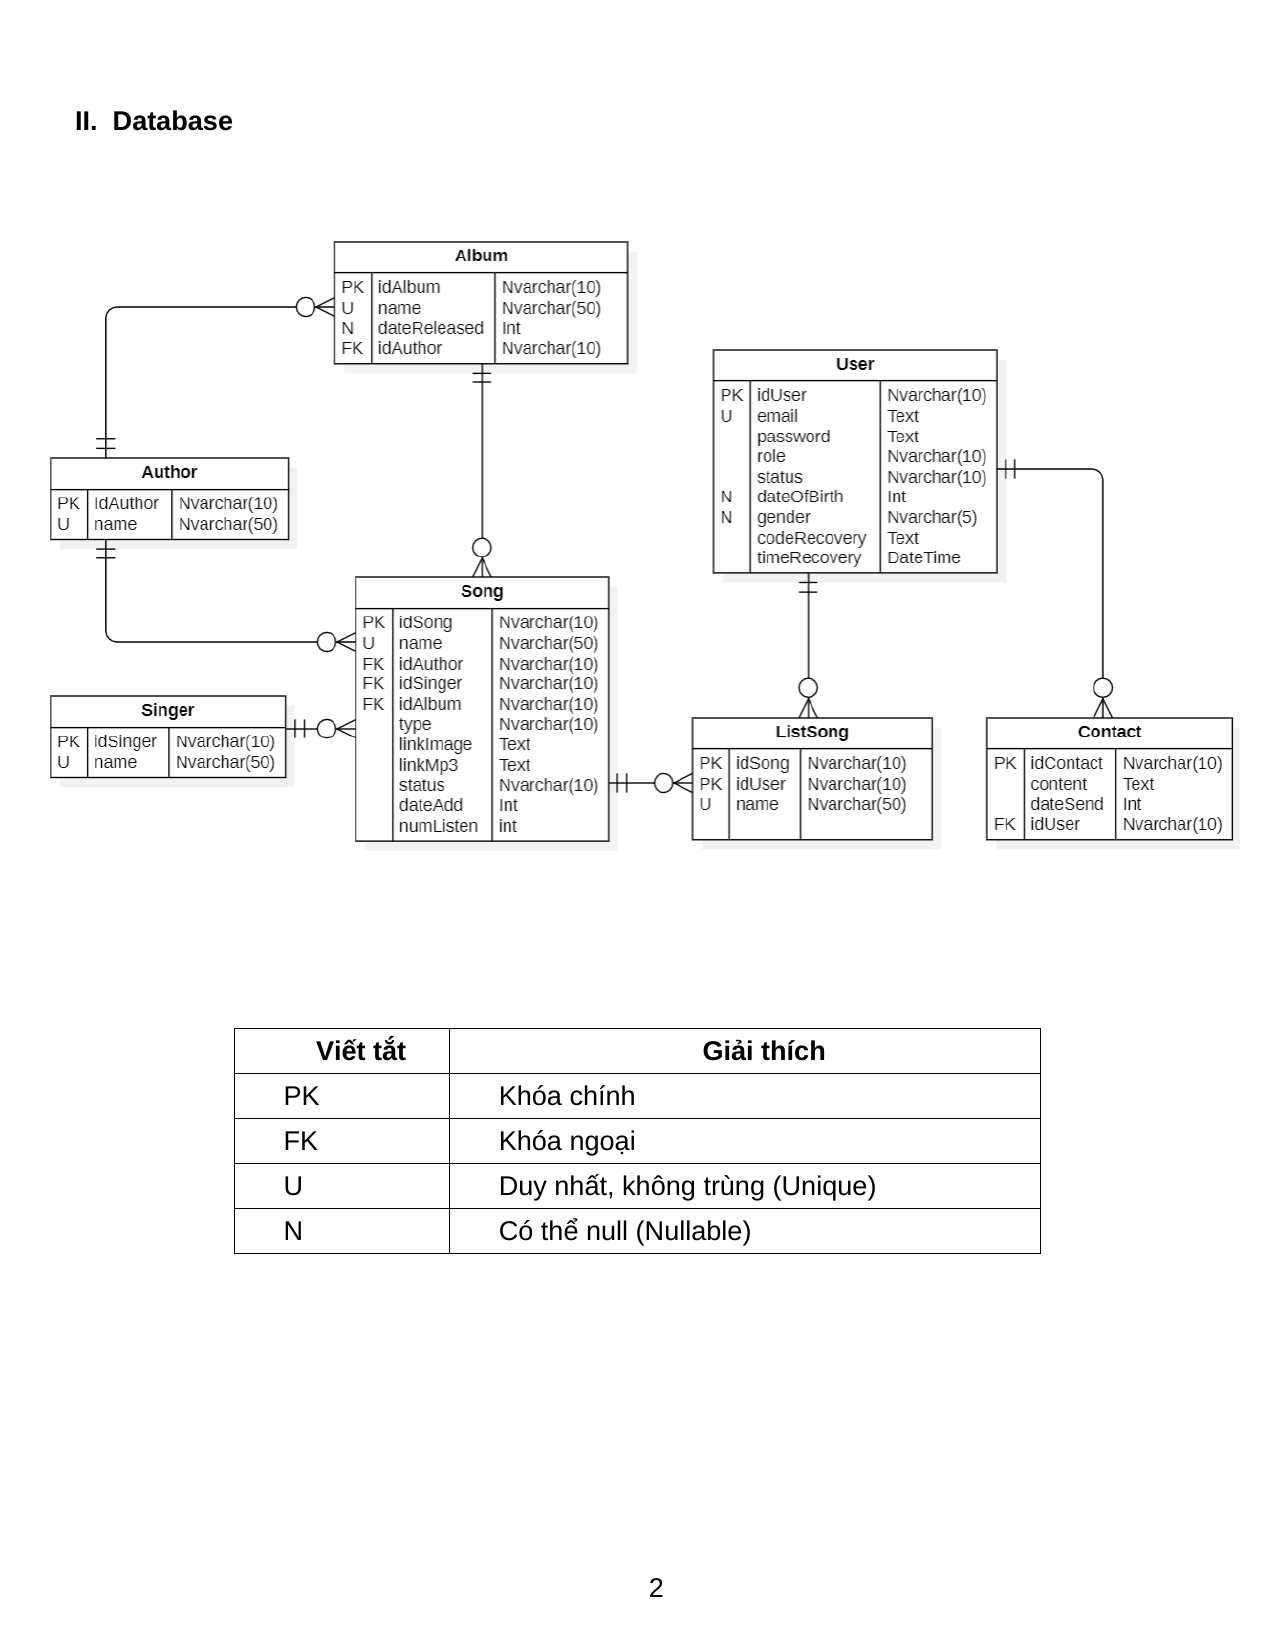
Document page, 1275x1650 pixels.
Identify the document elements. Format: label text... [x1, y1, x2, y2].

table_cell Có thể null (Nullable) [450, 1209, 1040, 1253]
table_cell Khóa ngoại [450, 1119, 1040, 1163]
table_cell FK [235, 1119, 449, 1163]
list Database [75, 105, 1200, 136]
table_header Viết tắt [235, 1029, 449, 1073]
table_cell Khóa chính [450, 1074, 1040, 1118]
table_cell Duy nhất, không trùng (Unique) [450, 1164, 1040, 1208]
table_header Giải thích [450, 1029, 1040, 1073]
table_cell N [235, 1209, 449, 1253]
picture [30, 198, 1240, 852]
table_cell U [235, 1164, 449, 1208]
table_cell PK [235, 1074, 449, 1118]
